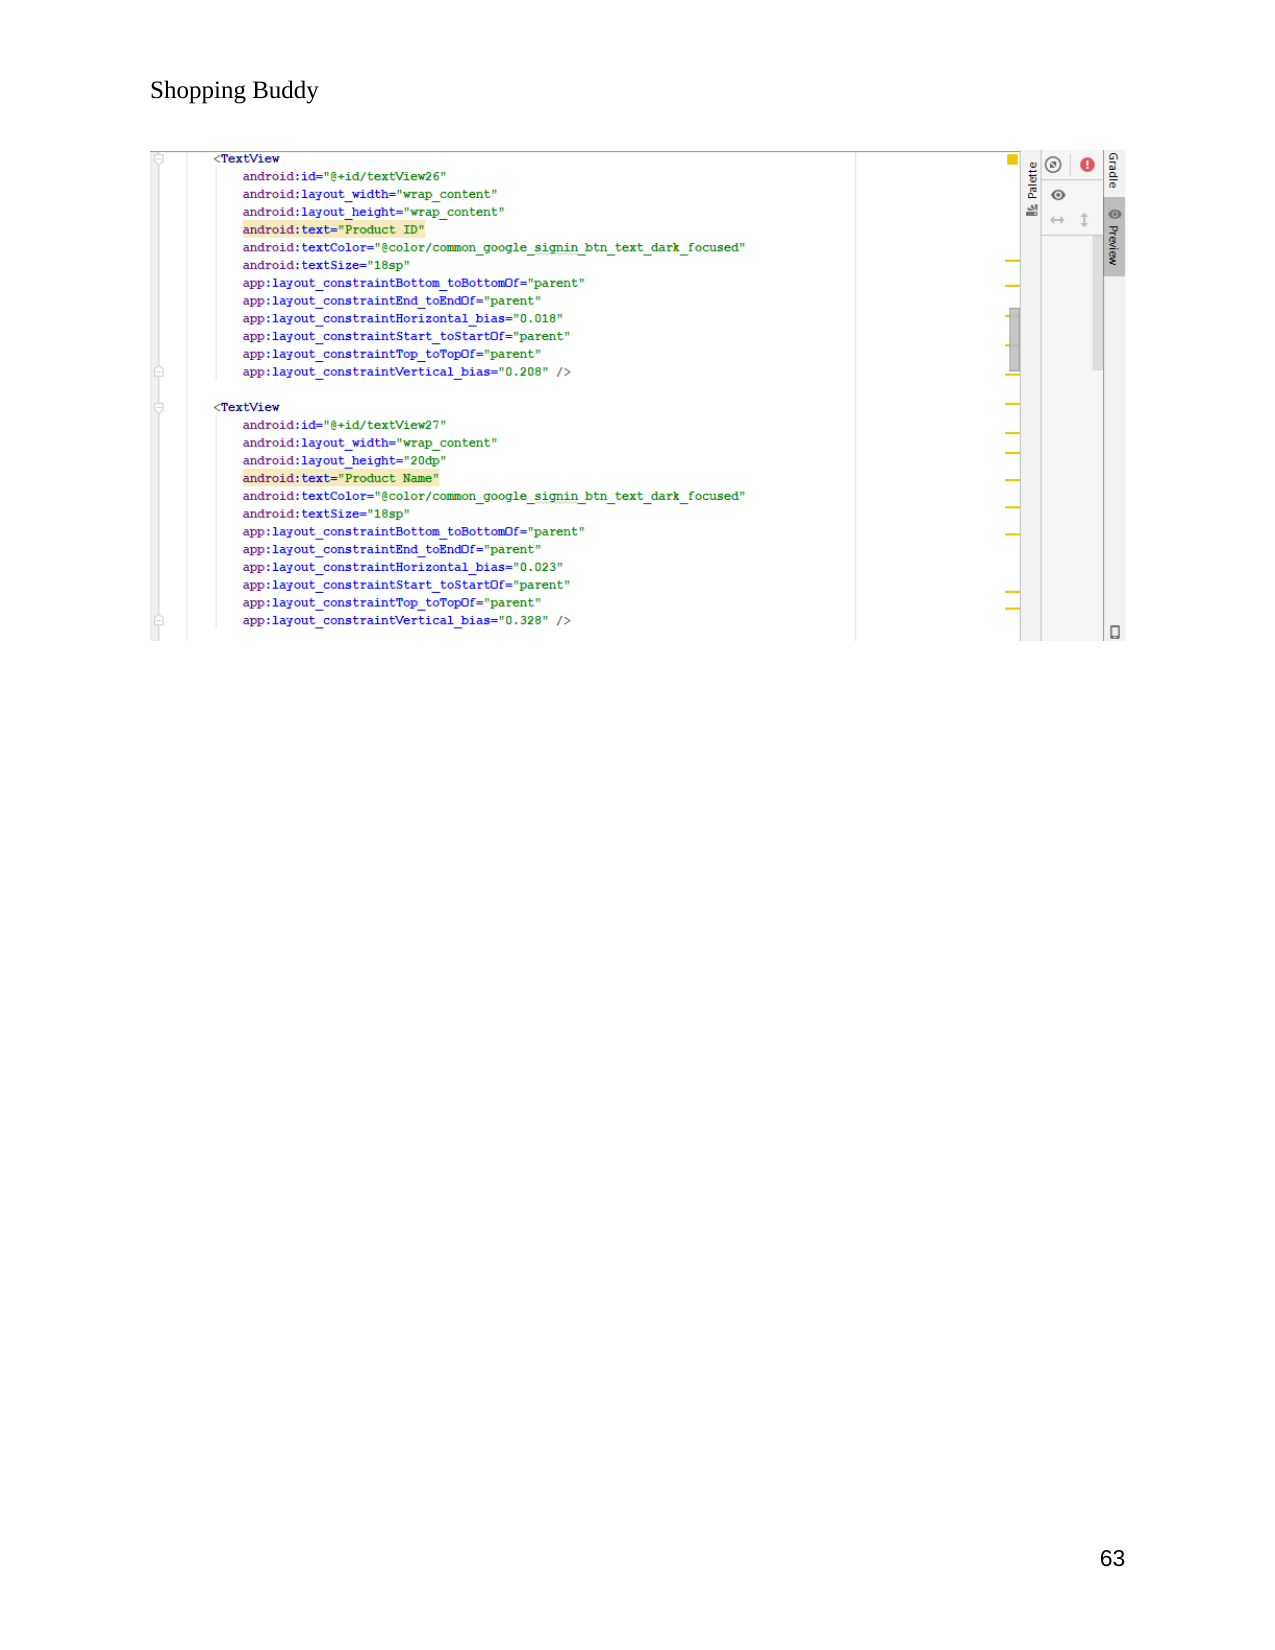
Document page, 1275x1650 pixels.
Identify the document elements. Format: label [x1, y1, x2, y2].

picture [150, 150, 1125, 641]
